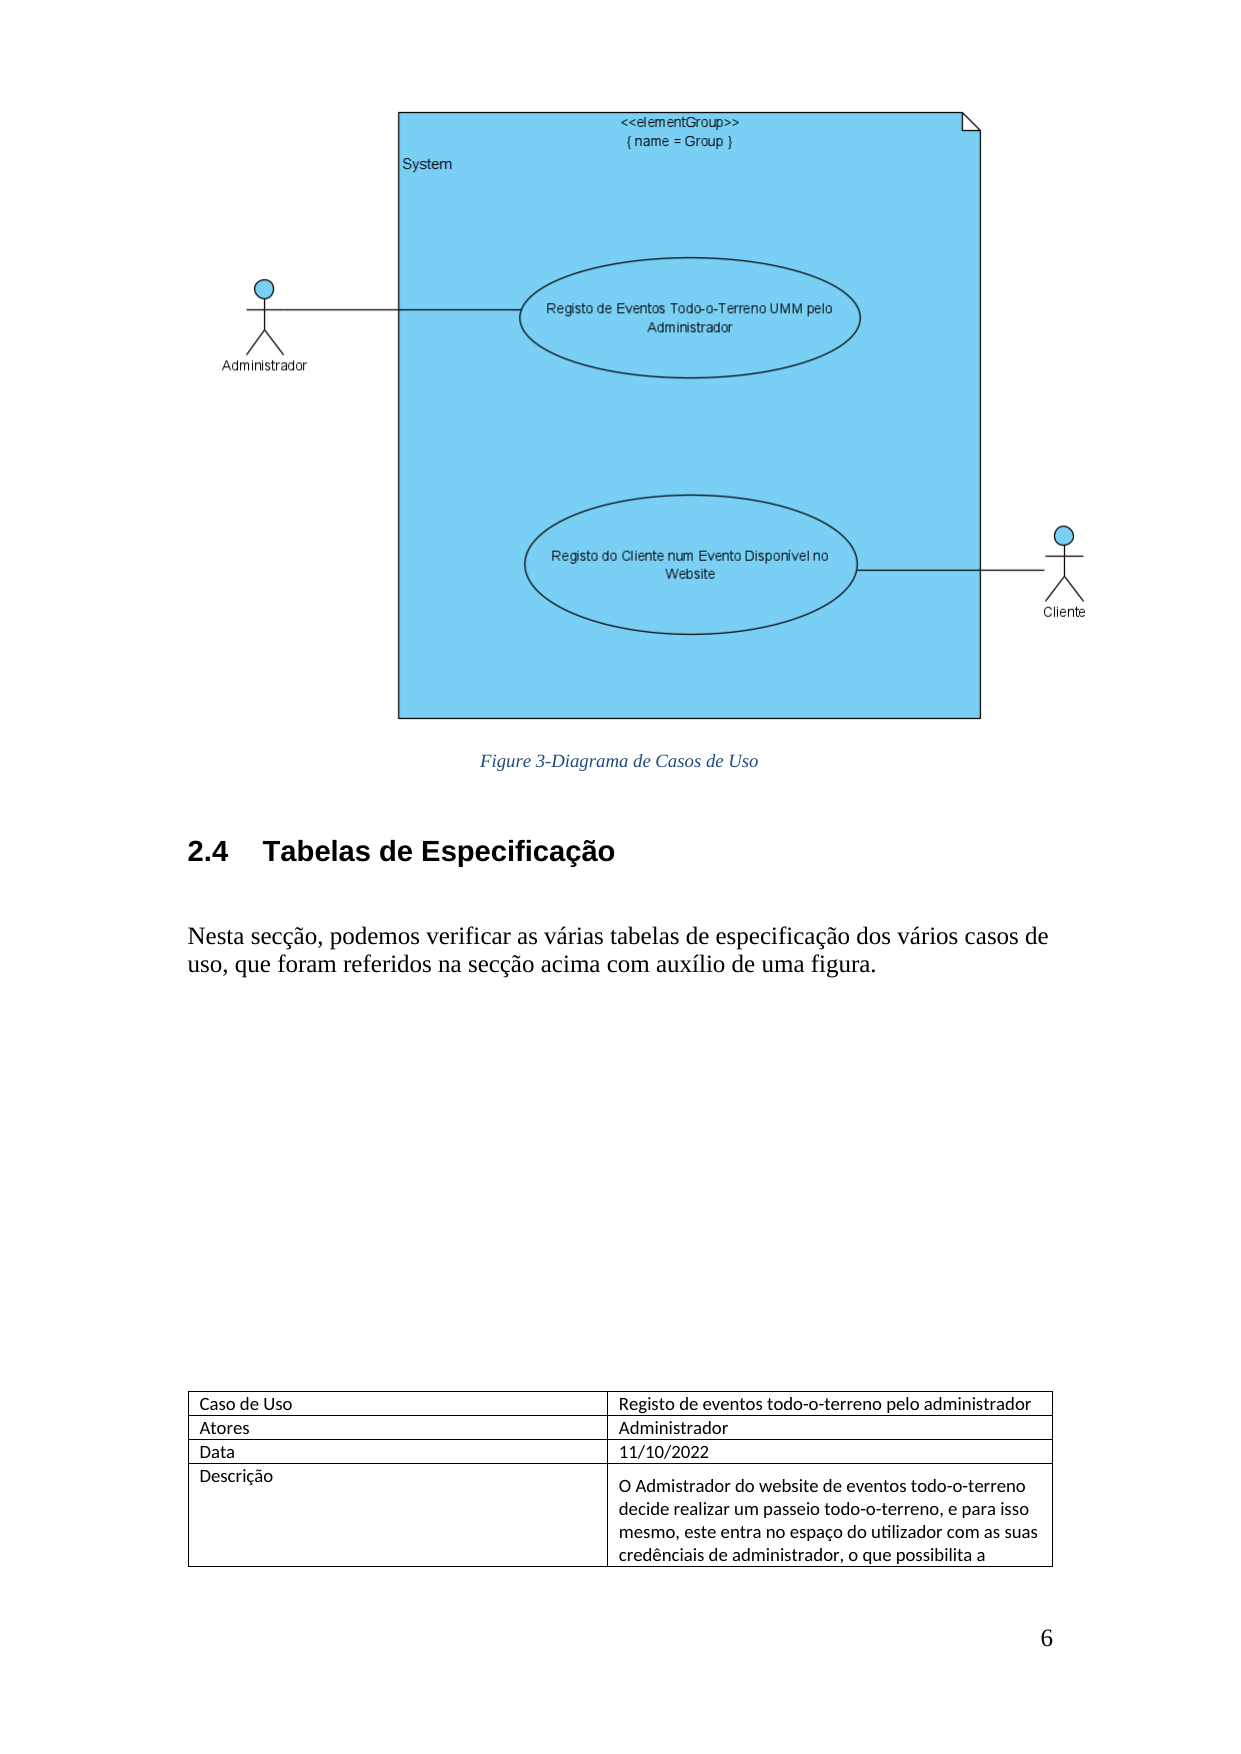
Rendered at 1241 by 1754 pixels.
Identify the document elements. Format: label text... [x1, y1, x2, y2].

table_cell Atores [189, 1416, 607, 1439]
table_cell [608, 1464, 1052, 1566]
table_cell Administrador [608, 1416, 1052, 1439]
table_cell 11/10/2022 [608, 1440, 1052, 1463]
text Figure 3-Diagrama de Casos de Uso [187, 750, 1053, 771]
picture [187, 93, 1103, 750]
subtitle Tabelas de Especificação [187, 833, 1053, 867]
table_header Registo de eventos todo-o-terreno pelo administrador [608, 1392, 1052, 1415]
text Nesta secção, podemos verificar as várias tabelas de especificação dos vários casos de uso, que foram referidos na secção acima com auxílio de uma figura. [187, 921, 1053, 978]
table_cell Data [189, 1440, 607, 1463]
table_cell Descrição [189, 1464, 607, 1566]
table_header Caso de Uso [189, 1392, 607, 1415]
